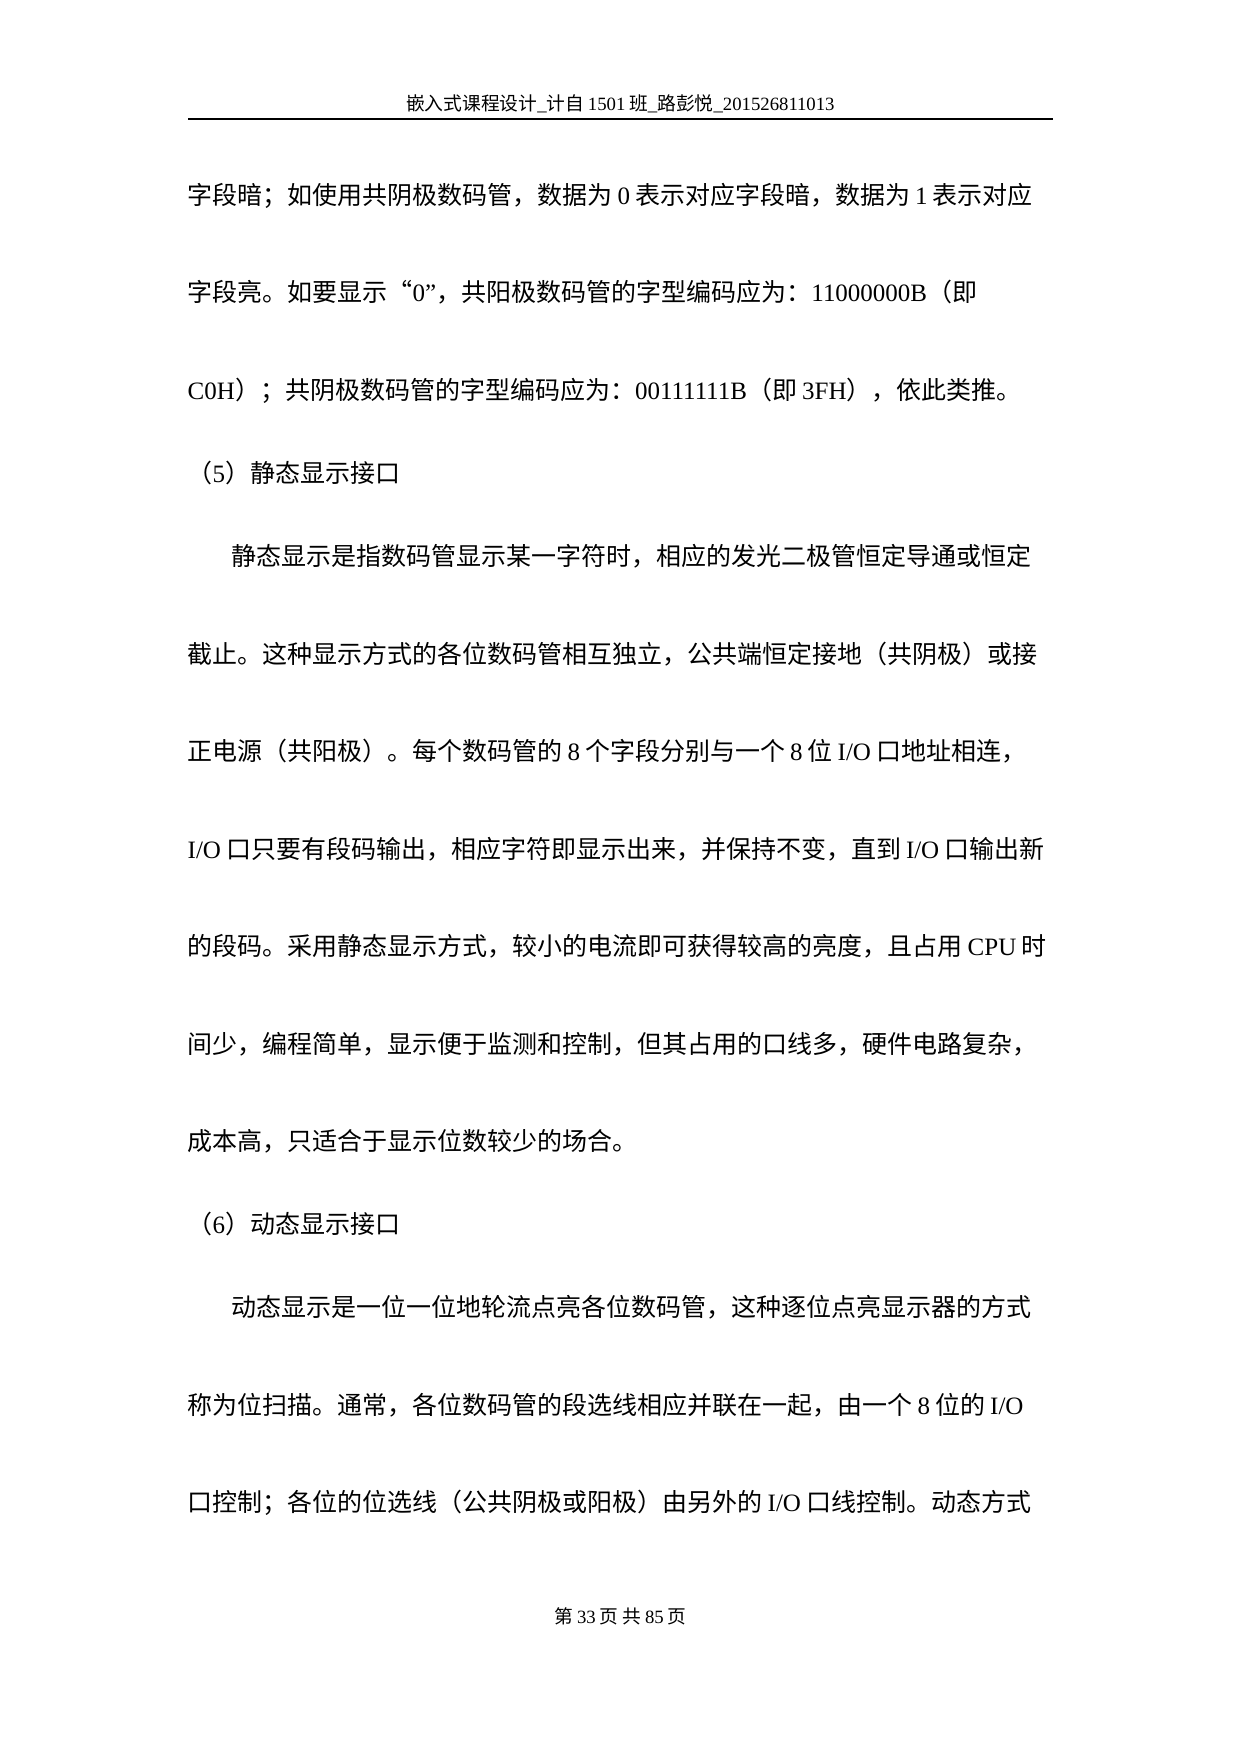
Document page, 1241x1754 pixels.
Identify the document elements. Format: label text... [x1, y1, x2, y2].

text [187, 161, 1053, 421]
text （6）动态显示接口 [187, 1190, 1053, 1255]
text （5）静态显示接口 [187, 439, 1053, 504]
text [187, 1273, 1053, 1533]
text 静态显示是指数码管显示某一字符时，相应的发光二极管恒定导通或恒定截止。这种显示方式的各位数码管相互独立，公共端恒定接地（共阴极）或接正电源（共阳极）。每个数码管的8个字段分别与一个8位I/O口地址相连，I/O口只要有段码输出，相应字符即显示出来，并保持不变，直到I/O口输出新的段码。采用静态显示方式，较小的电流即可获得较高的亮度，且占用CPU时间少，编程简单，显示便于监测和控制，但其占用的口线多，硬件电路复杂，成本高，只适合于显示位数较少的场合。 [187, 522, 1053, 1172]
